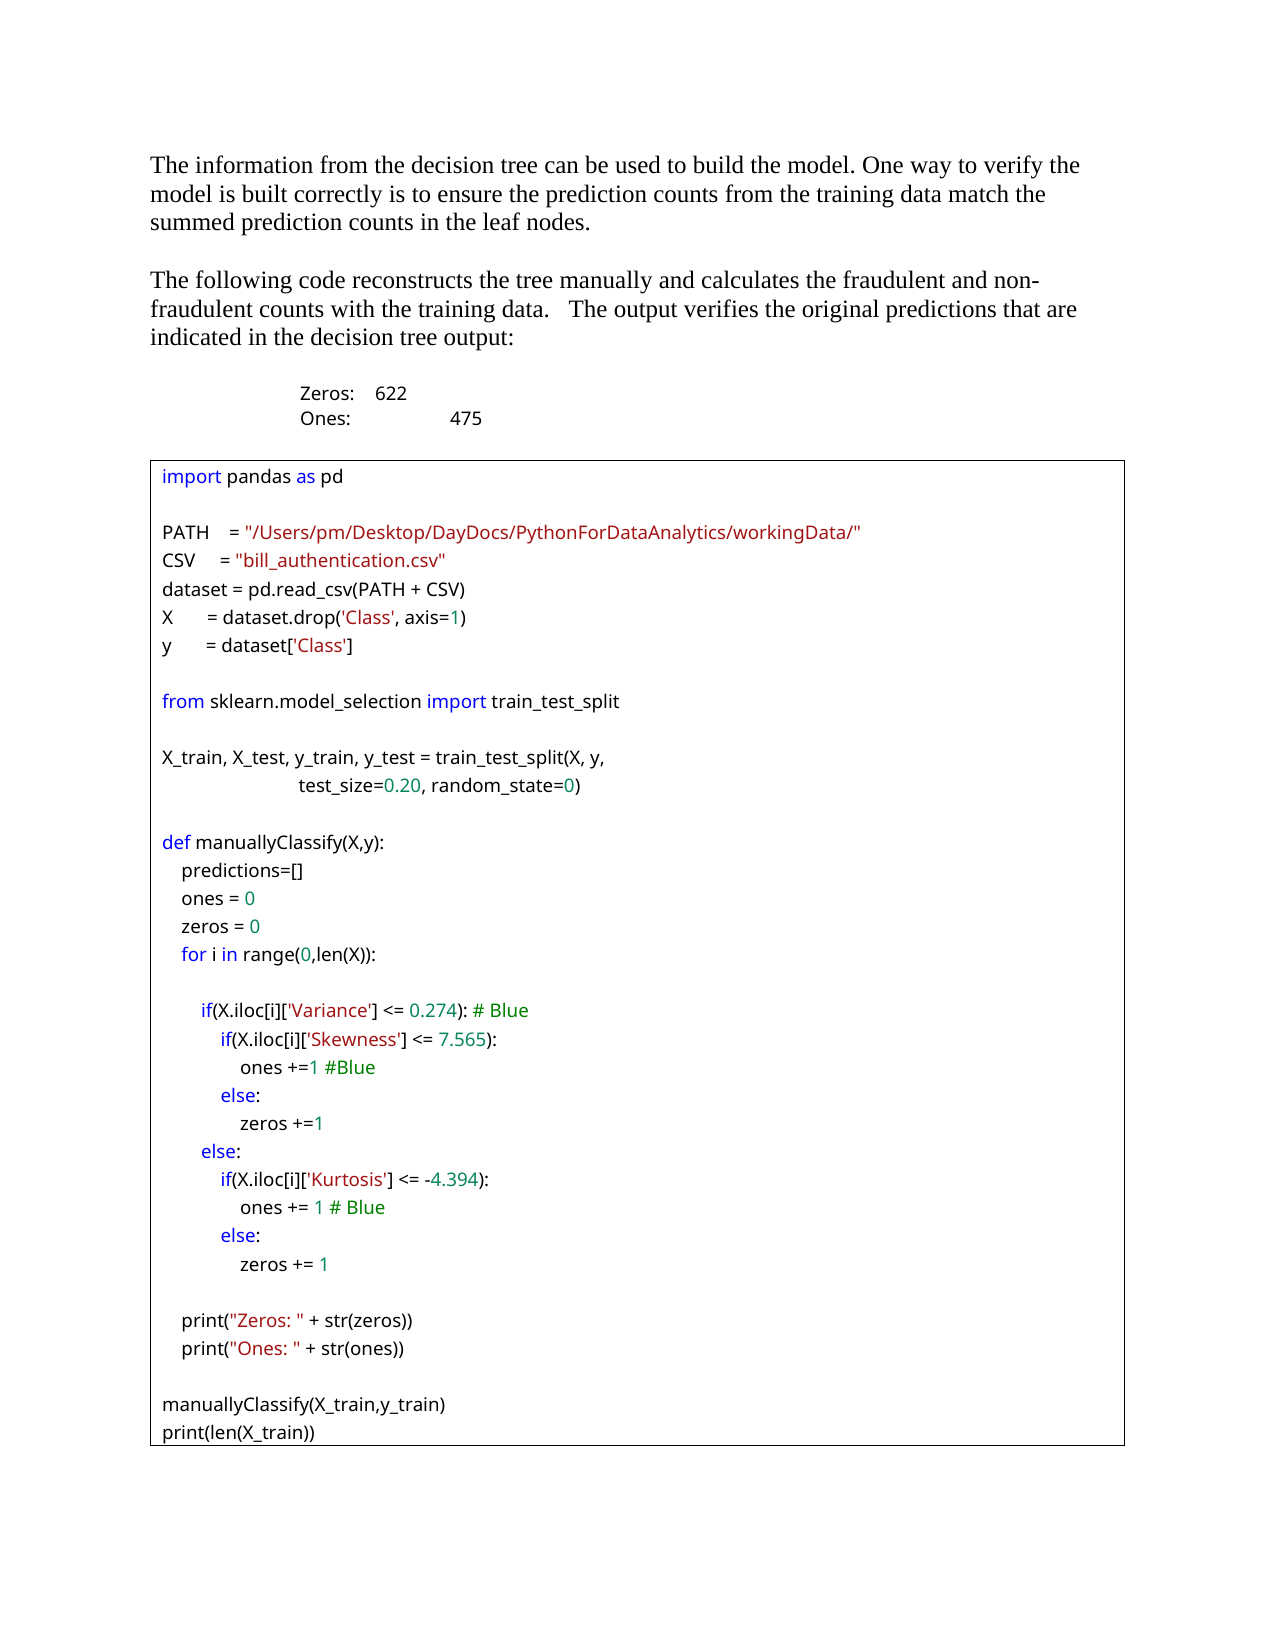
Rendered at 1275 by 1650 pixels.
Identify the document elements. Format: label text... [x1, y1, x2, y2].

text The following code reconstructs the tree manually and calculates the fraudulent and non-fraudulent counts with the training data. The output verifies the original predictions that are indicated in the decision tree output: [150, 265, 1125, 351]
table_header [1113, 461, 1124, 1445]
text The information from the decision tree can be used to build the model. One way to verify the model is built correctly is to ensure the prediction counts from the training data match the summed prediction counts in the leaf nodes. [150, 150, 1125, 236]
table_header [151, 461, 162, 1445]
text Ones: 475 [225, 406, 1125, 431]
text Zeros: 622 [225, 380, 1125, 406]
